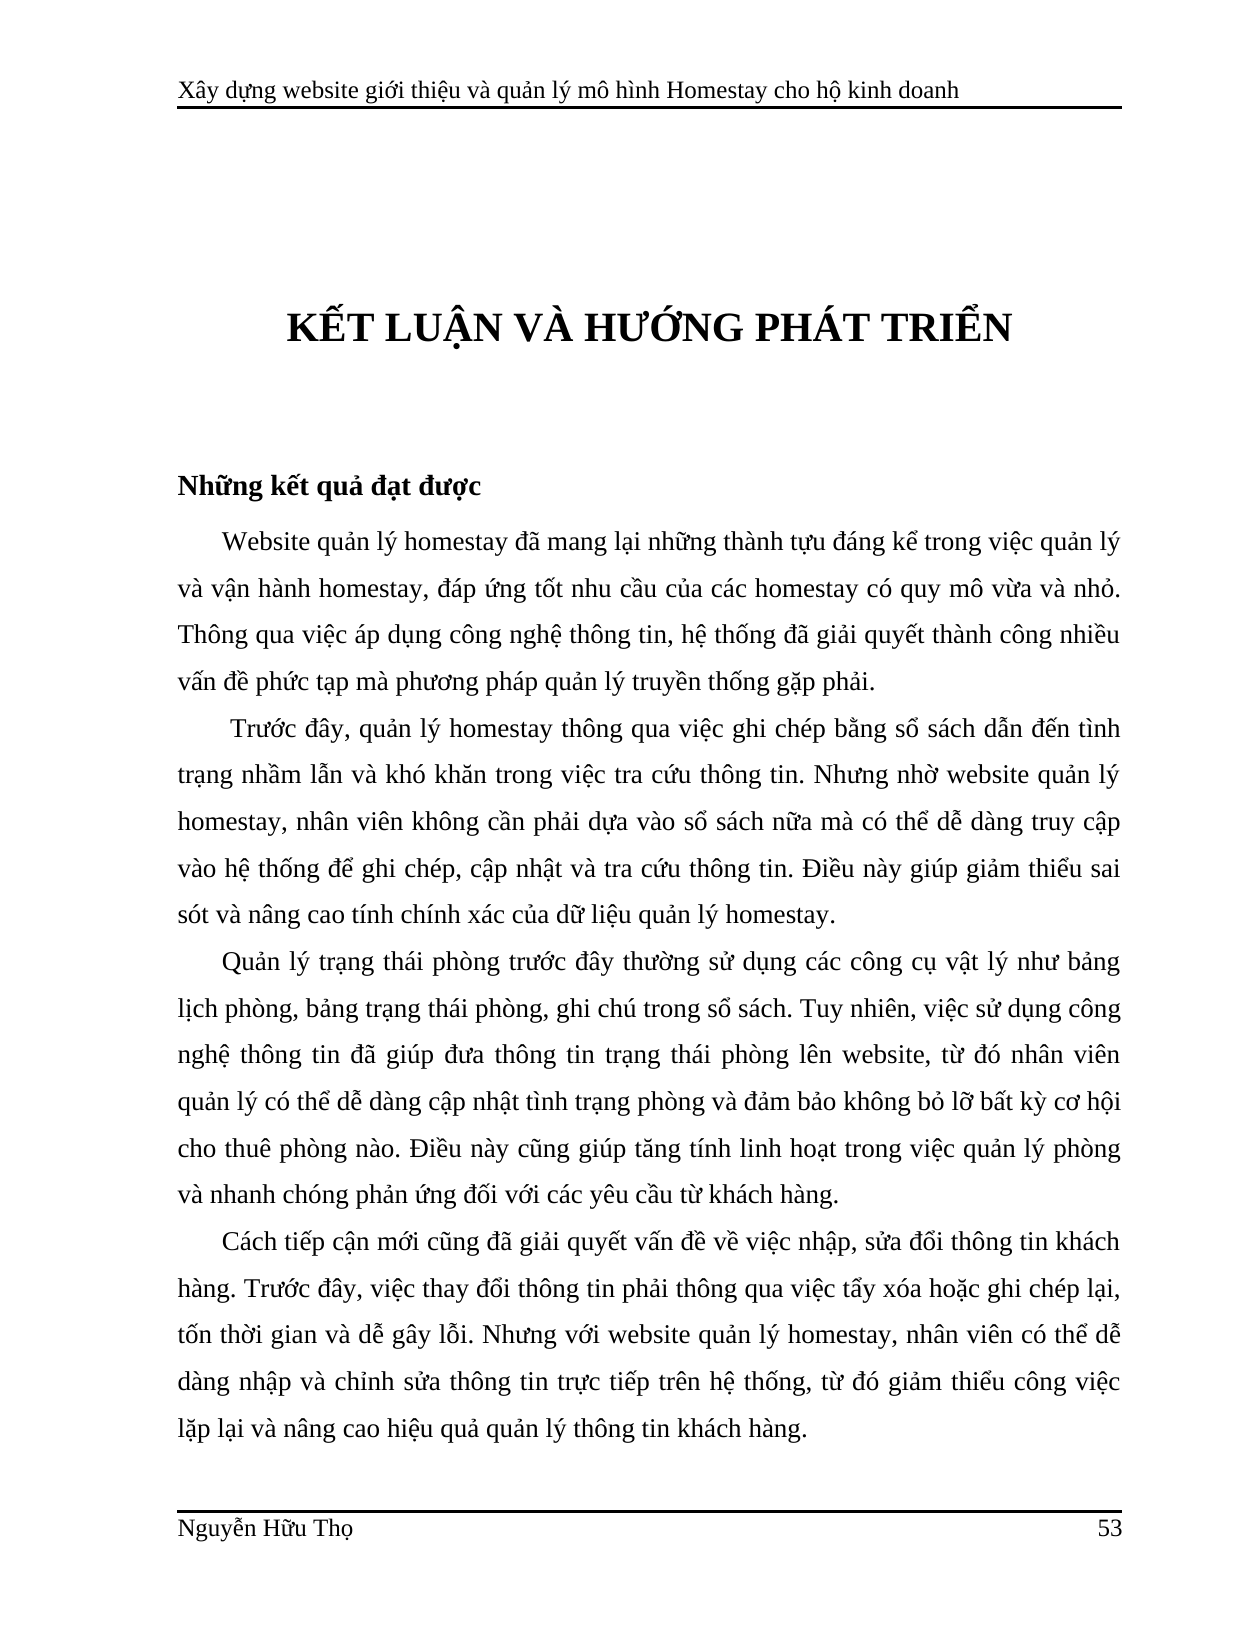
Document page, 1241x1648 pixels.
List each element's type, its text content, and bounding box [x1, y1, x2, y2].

subtitle KẾT LUẬN VÀ HƯỚNG PHÁT TRIỂN [177, 302, 1122, 350]
subtitle Những kết quả đạt được [177, 468, 1122, 502]
text Cách tiếp cận mới cũng đã giải quyết vấn đề về việc nhập, sửa đổi thông tin khách hàng. Trước đây, việc thay đổi thông tin phải thông qua việc tẩy xóa hoặc ghi chép lại, tốn thời gian và dễ gây lỗi. Nhưng với website quản lý homestay, nhân viên có thể dễ dàng nhập và chỉnh sửa thông tin trực tiếp trên hệ thống, từ đó giảm thiểu công việc lặp lại và nâng cao hiệu quả quản lý thông tin khách hàng. [177, 1225, 1122, 1443]
text Website quản lý homestay đã mang lại những thành tựu đáng kể trong việc quản lý và vận hành homestay, đáp ứng tốt nhu cầu của các homestay có quy mô vừa và nhỏ. Thông qua việc áp dụng công nghệ thông tin, hệ thống đã giải quyết thành công nhiều vấn đề phức tạp mà phương pháp quản lý truyền thống gặp phải. [177, 525, 1122, 696]
text Quản lý trạng thái phòng trước đây thường sử dụng các công cụ vật lý như bảng lịch phòng, bảng trạng thái phòng, ghi chú trong sổ sách. Tuy nhiên, việc sử dụng công nghệ thông tin đã giúp đưa thông tin trạng thái phòng lên website, từ đó nhân viên quản lý có thể dễ dàng cập nhật tình trạng phòng và đảm bảo không bỏ lỡ bất kỳ cơ hội cho thuê phòng nào. Điều này cũng giúp tăng tính linh hoạt trong việc quản lý phòng và nhanh chóng phản ứng đối với các yêu cầu từ khách hàng. [177, 945, 1122, 1209]
text Trước đây, quản lý homestay thông qua việc ghi chép bằng sổ sách dẫn đến tình trạng nhầm lẫn và khó khăn trong việc tra cứu thông tin. Nhưng nhờ website quản lý homestay, nhân viên không cần phải dựa vào sổ sách nữa mà có thể dễ dàng truy cập vào hệ thống để ghi chép, cập nhật và tra cứu thông tin. Điều này giúp giảm thiểu sai sót và nâng cao tính chính xác của dữ liệu quản lý homestay. [177, 712, 1122, 929]
